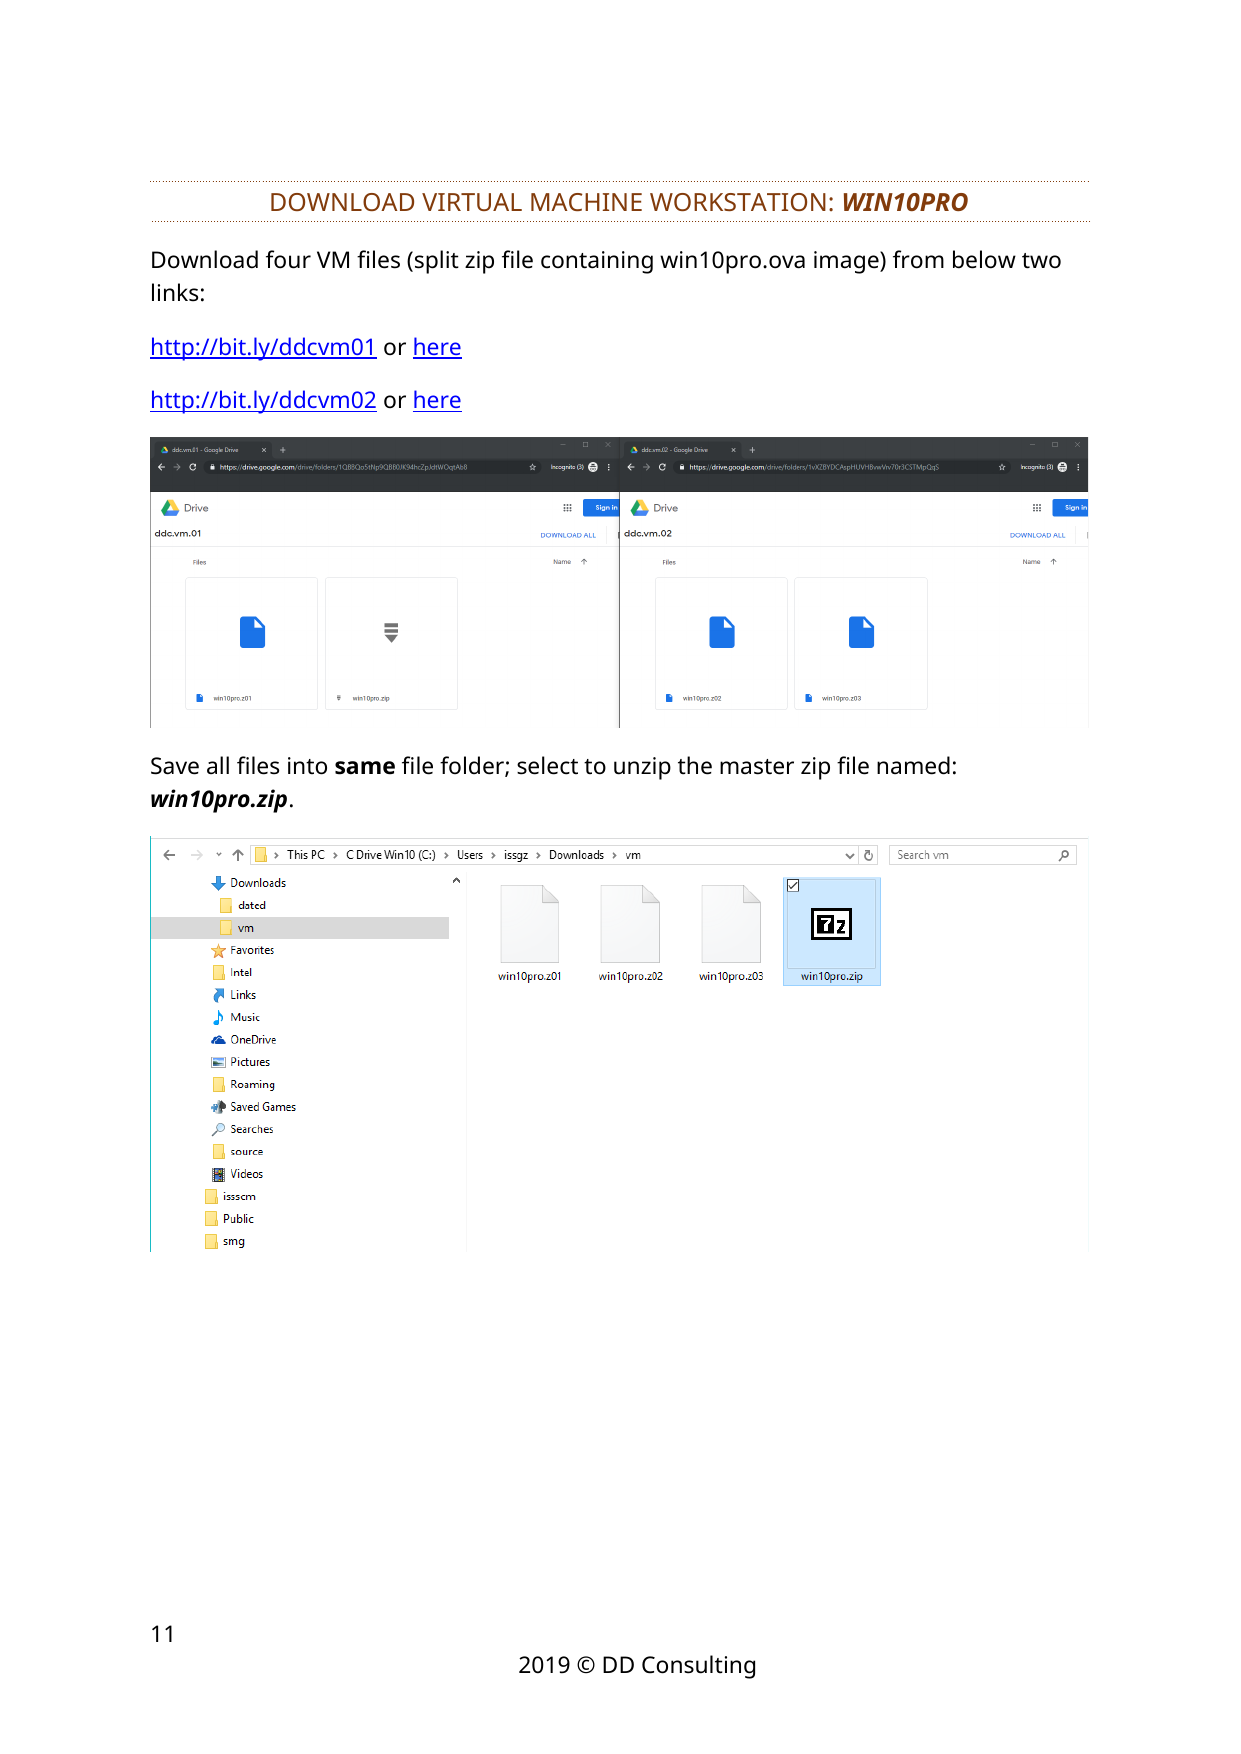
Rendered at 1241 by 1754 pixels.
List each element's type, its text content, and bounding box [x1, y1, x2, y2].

text Download four VM files (split zip file containing win10pro.ova image) from below two links: [150, 244, 1090, 308]
text http://bit.ly/ddcvm02 or here [150, 384, 1090, 415]
picture [150, 437, 1089, 728]
text http://bit.ly/ddcvm01 or here [150, 331, 1090, 362]
picture [150, 836, 1089, 1252]
text Save all files into same file folder; select to unzip the master zip file named: win10pro.zip. [150, 750, 1090, 814]
subtitle Download virtual machine workstation: win10pro [150, 181, 1090, 222]
